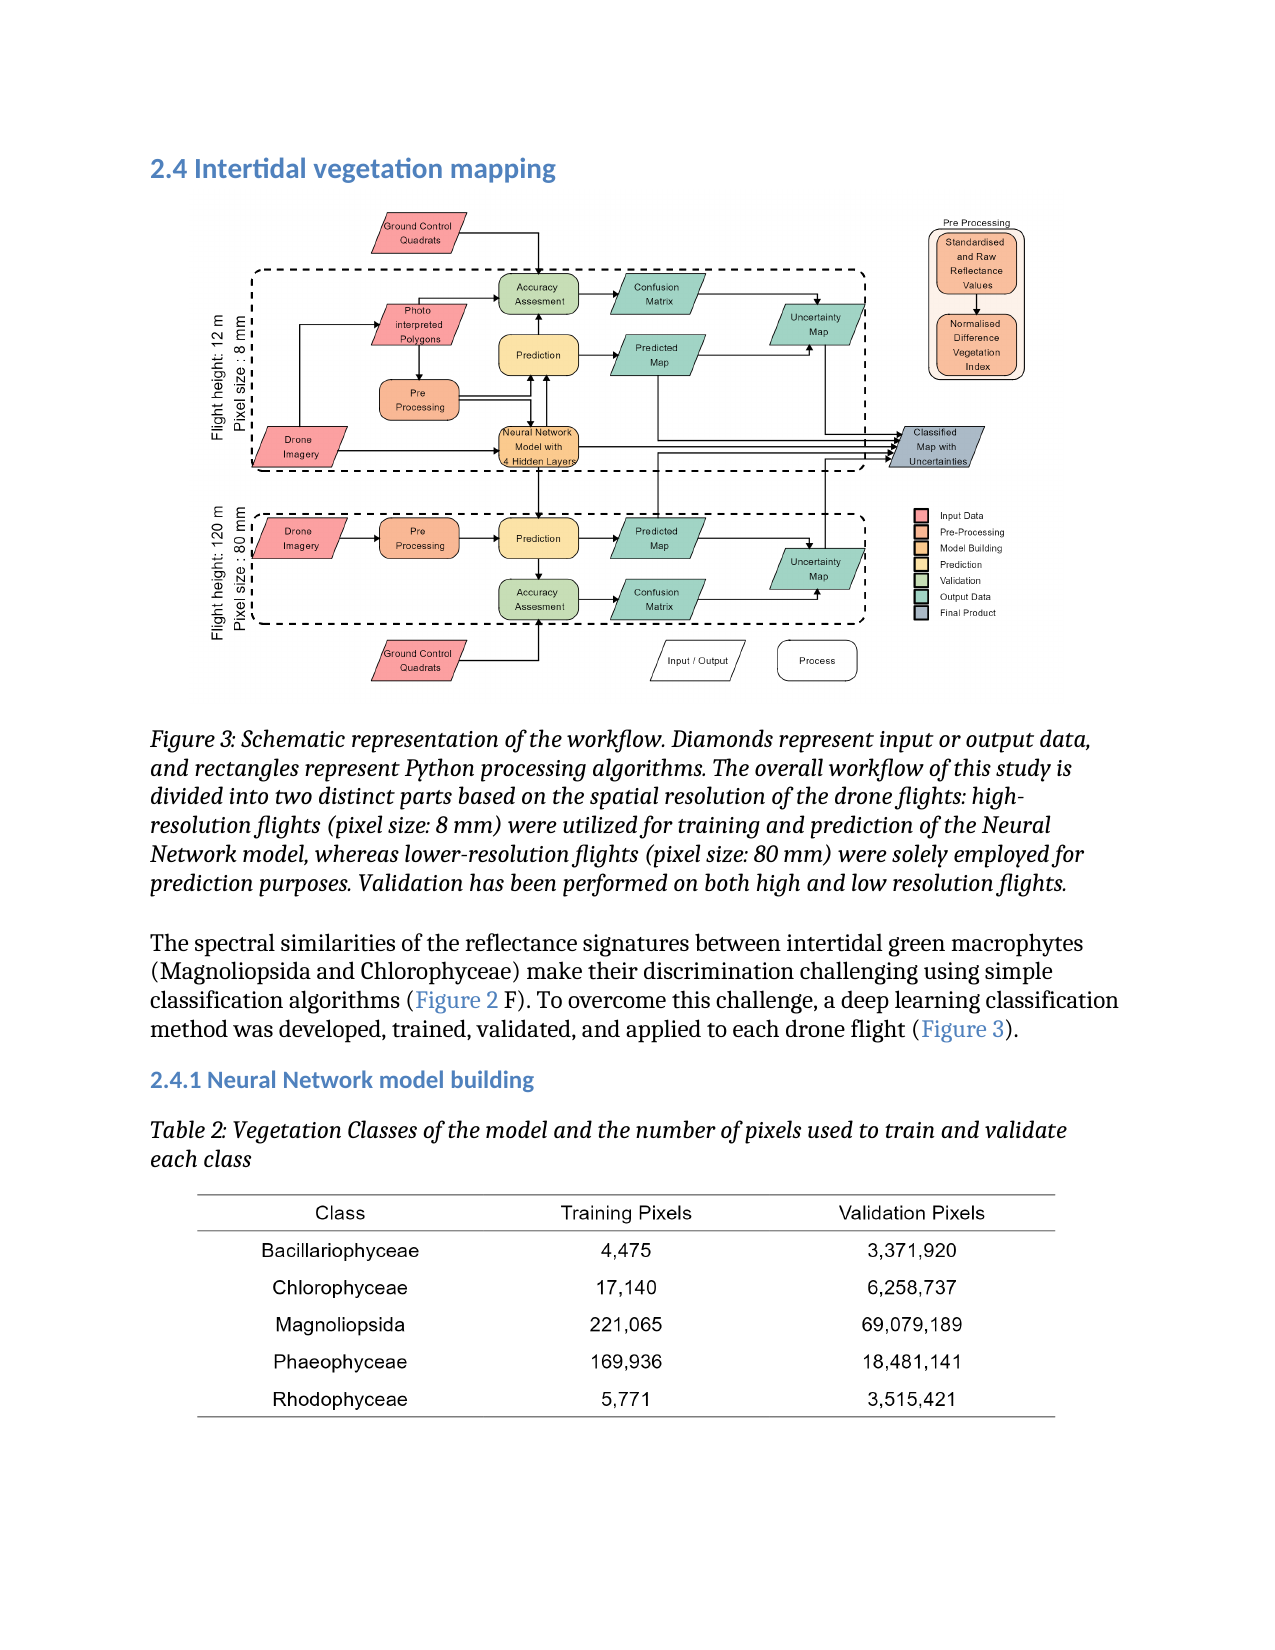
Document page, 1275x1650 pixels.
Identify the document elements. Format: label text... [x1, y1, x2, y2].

text The spectral similarities of the reflectance signatures between intertidal green macrophytes (Magnoliopsida and Chlorophyceae) make their discrimination challenging using simple classification algorithms (Figure 2 F). To overcome this challenge, a deep learning classification method was developed, trained, validated, and applied to each drone flight (Figure 3). [150, 928, 1125, 1043]
picture [188, 189, 1064, 704]
table_header Figure 3: Schematic representation of the workflow. Diamonds represent input or output data, and rectangles represent Python processing algorithms. The overall workflow of this study is divided into two distinct parts based on the spatial resolution of the drone flights: high-resolution flights (pixel size: 8 mm) were utilized for training and prediction of the Neural Network model, whereas lower-resolution flights (pixel size: 80 mm) were solely employed for prediction purposes. Validation has been performed on both high and low resolution flights. [139, 186, 1114, 910]
subtitle 2.4 Intertidal vegetation mapping [150, 150, 1125, 186]
picture [188, 1185, 1064, 1426]
table_header Table 2: Vegetation Classes of the model and the number of pixels used to train and validate each class [139, 1095, 1114, 1447]
subtitle 2.4.1 Neural Network model building [150, 1064, 1125, 1095]
